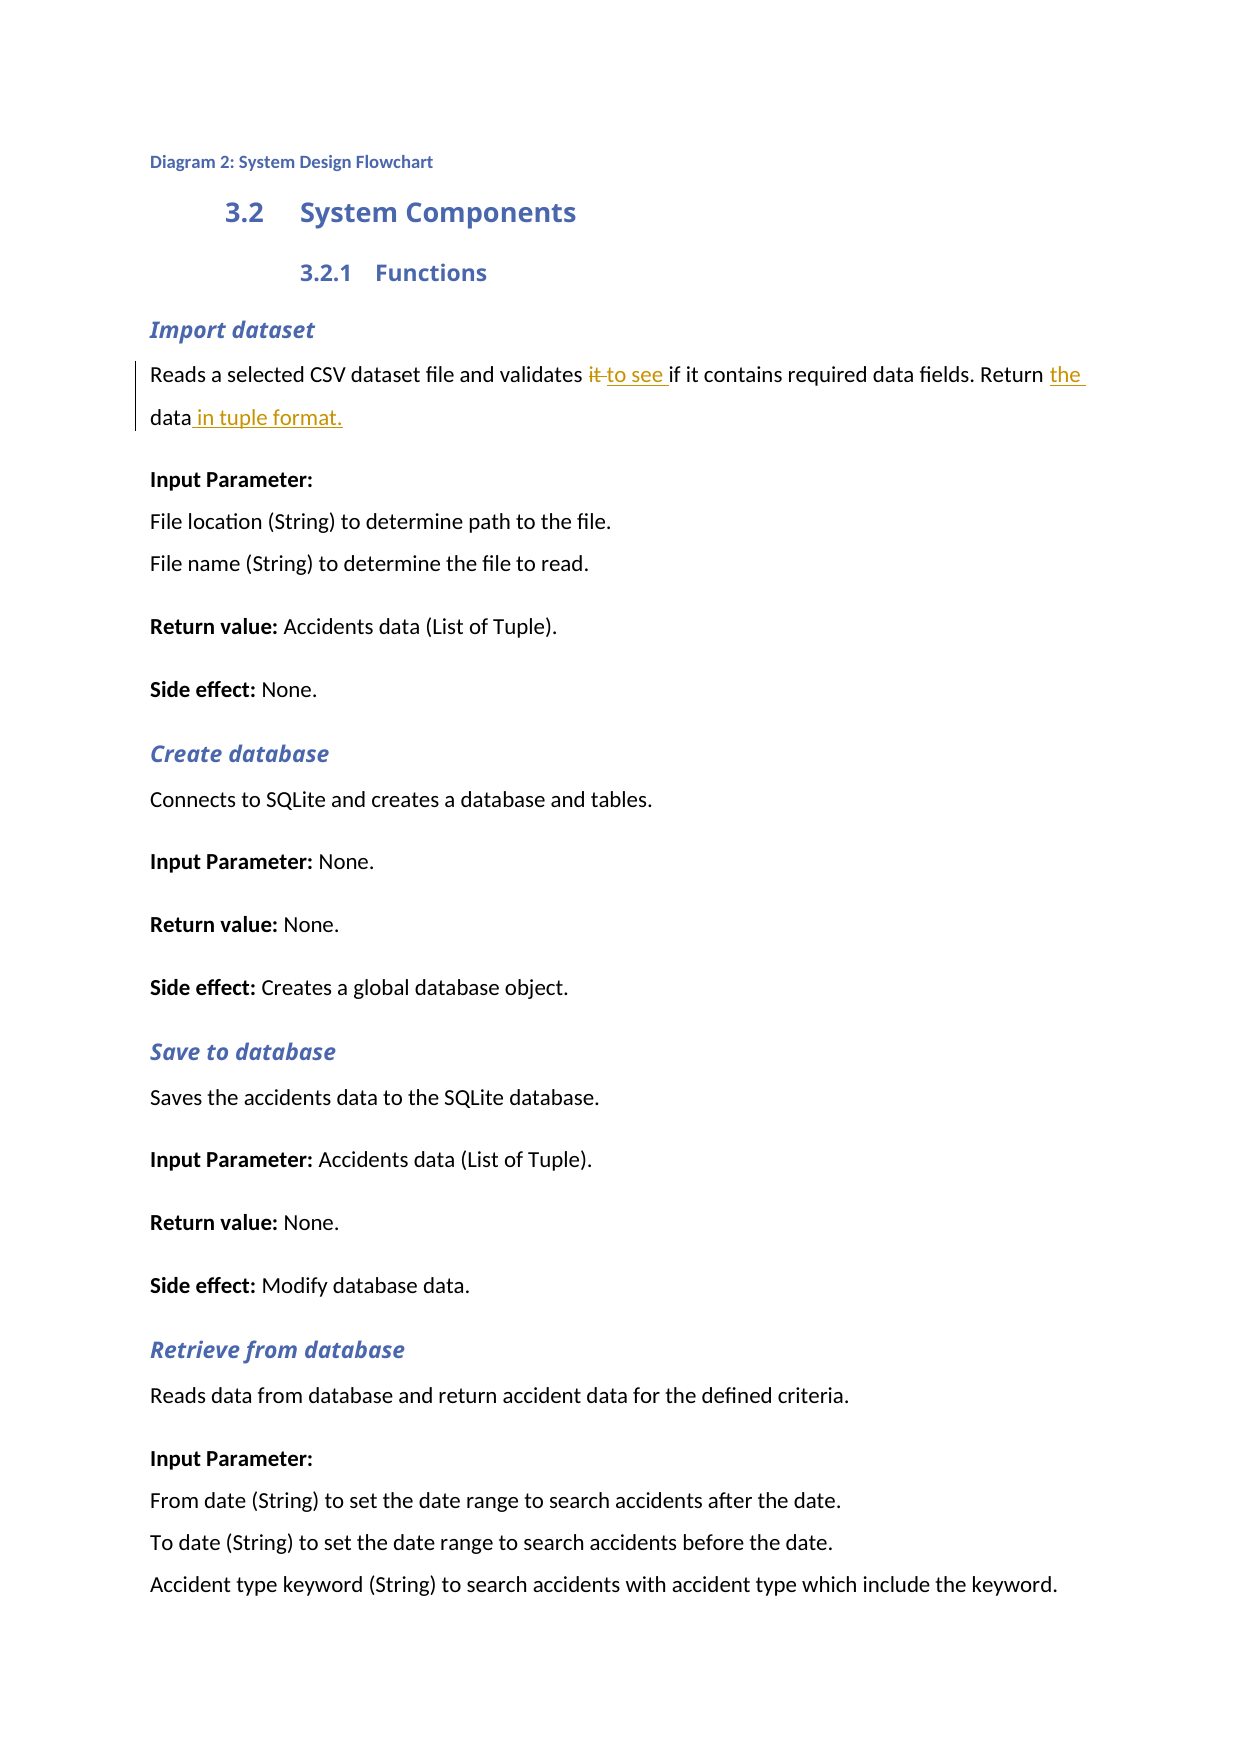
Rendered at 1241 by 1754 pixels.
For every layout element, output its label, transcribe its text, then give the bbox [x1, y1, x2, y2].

text Connects to SQLite and creates a database and tables. [150, 785, 1090, 813]
text Input Parameter: Accidents data (List of Tuple). [150, 1146, 1090, 1174]
text Reads a selected CSV dataset file and validates if it contains required data fields. Return data [150, 361, 1090, 431]
text Input Parameter: None. [150, 847, 1090, 876]
subtitle Functions [300, 257, 1090, 288]
subtitle Import dataset [150, 314, 1090, 345]
text Side effect: Creates a global database object. [150, 973, 1090, 1001]
text Saves the accidents data to the SQLite database. [150, 1083, 1090, 1111]
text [150, 1444, 1090, 1598]
text Return value: None. [150, 910, 1090, 938]
subtitle Create database [150, 738, 1090, 769]
text Return value: Accidents data (List of Tuple). [150, 612, 1090, 640]
subtitle Save to database [150, 1036, 1090, 1067]
text Side effect: None. [150, 675, 1090, 703]
text Diagram 2: System Design Flowchart [150, 150, 1090, 173]
text Side effect: Modify database data. [150, 1271, 1090, 1299]
text Return value: None. [150, 1208, 1090, 1236]
text Input Parameter: File location (String) to determine path to the file. File name (String) to determine the file to read. [150, 465, 1090, 577]
subtitle Retrieve from database [150, 1334, 1090, 1365]
subtitle System Components [225, 194, 1090, 231]
text Reads data from database and return accident data for the defined criteria. [150, 1381, 1090, 1409]
